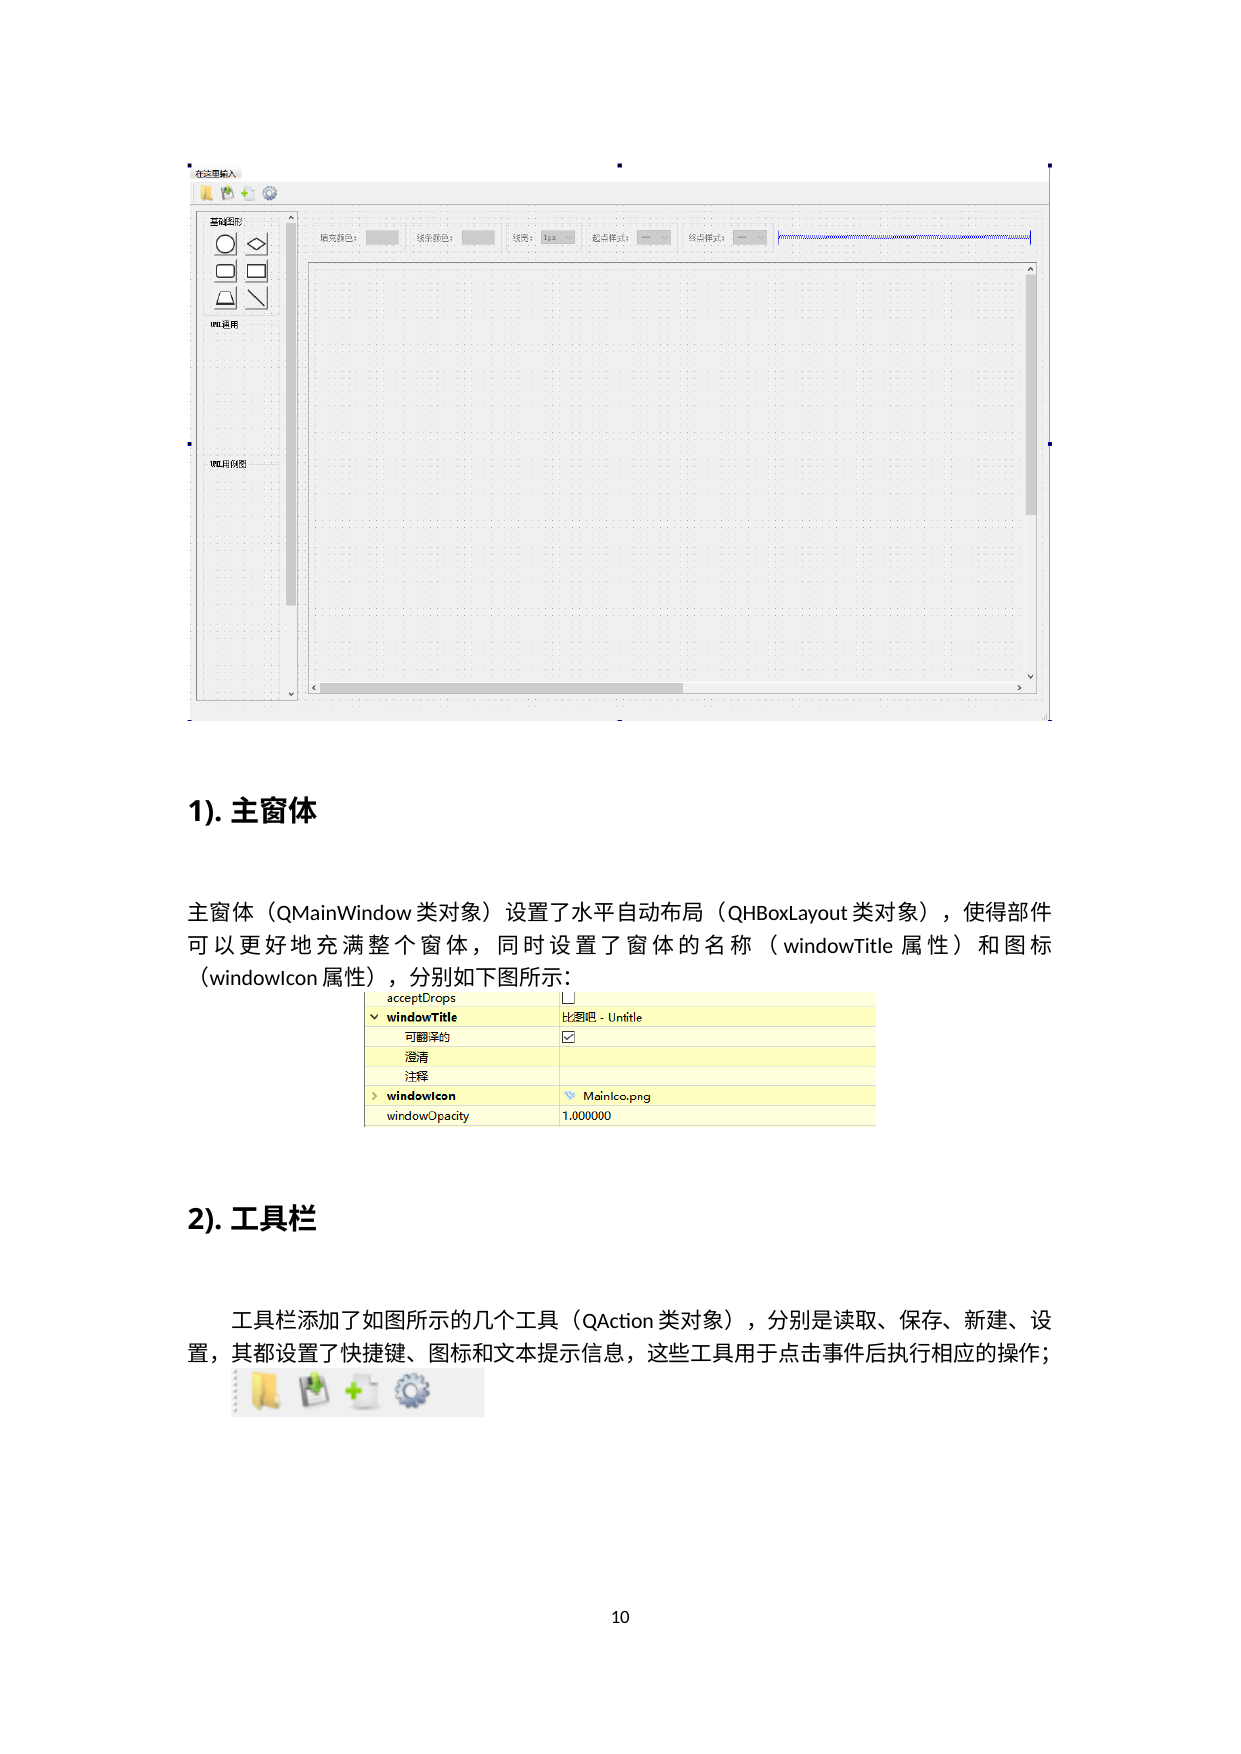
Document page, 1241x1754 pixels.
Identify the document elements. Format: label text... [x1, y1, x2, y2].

picture [187, 162, 1053, 721]
text 主窗体（QMainWindow类对象）设置了水平自动布局（QHBoxLayout类对象），使得部件可以更好地充满整个窗体，同时设置了窗体的名称（windowTitle属性）和图标（windowIcon属性），分别如下图所示： [187, 895, 1053, 992]
text 工具栏添加了如图所示的几个工具（QAction类对象），分别是读取、保存、新建、设置，其都设置了快捷键、图标和文本提示信息，这些工具用于点击事件后执行相应的操作； [187, 1303, 1053, 1368]
subtitle 主窗体 [187, 776, 1053, 841]
subtitle 工具栏 [187, 1184, 1053, 1249]
picture [231, 1368, 485, 1417]
picture [364, 992, 876, 1127]
